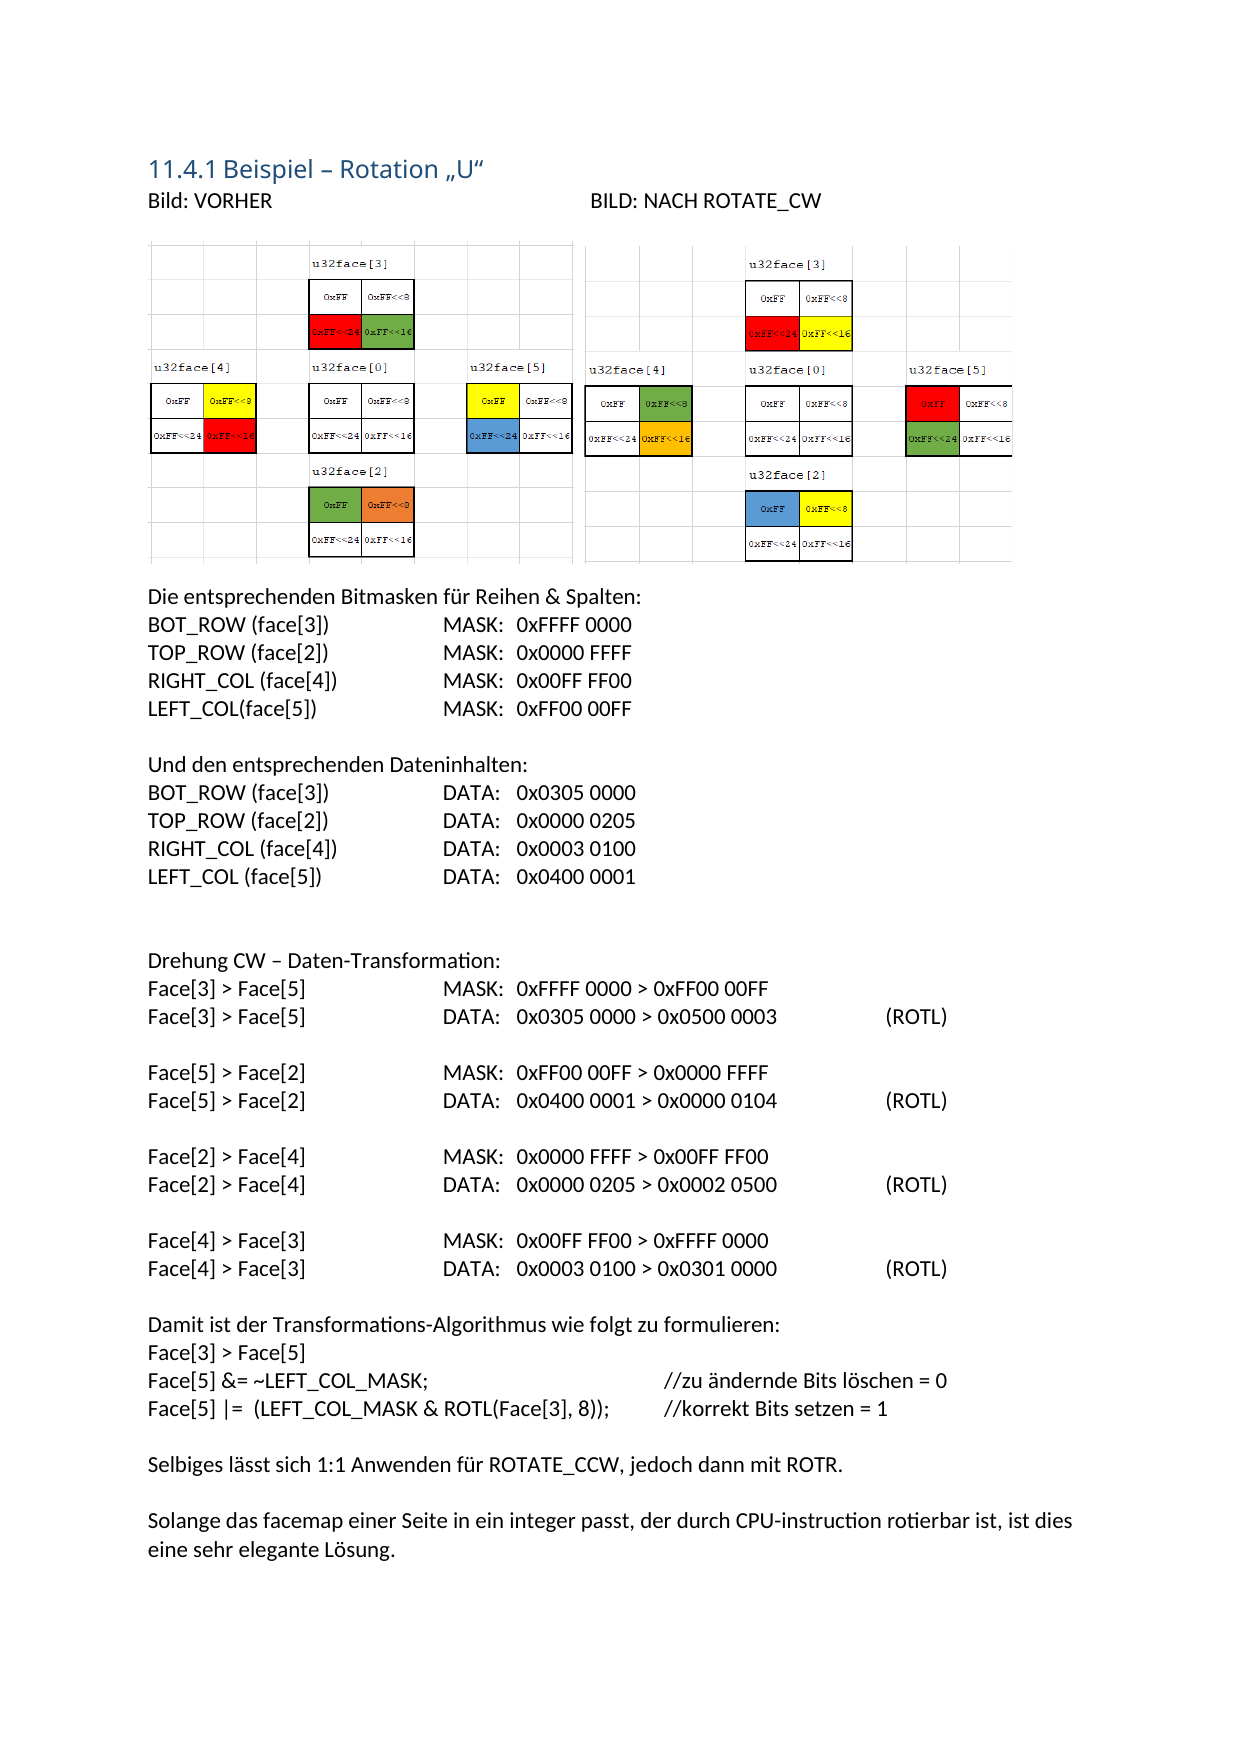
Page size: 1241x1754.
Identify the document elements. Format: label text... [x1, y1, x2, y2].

text Selbiges lässt sich 1:1 Anwenden für ROTATE_CCW, jedoch dann mit ROTR. [148, 1451, 1093, 1479]
text Face[4] > Face[3] DATA: 0x0003 0100 > 0x0301 0000 (ROTL) [148, 1254, 1093, 1282]
text RIGHT_COL (face[4]) MASK: 0x00FF FF00 [148, 666, 1093, 694]
text Face[2] > Face[4] MASK: 0x0000 FFFF > 0x00FF FF00 [148, 1142, 1093, 1170]
text Face[3] > Face[5] DATA: 0x0305 0000 > 0x0500 0003 (ROTL) [148, 1002, 1093, 1030]
text Solange das facemap einer Seite in ein integer passt, der durch CPU-instruction rotierbar ist, ist dies eine sehr elegante Lösung. [148, 1507, 1093, 1563]
text Face[3] > Face[5] [148, 1338, 1093, 1367]
text LEFT_COL (face[5]) DATA: 0x0400 0001 [148, 862, 1093, 890]
text RIGHT_COL (face[4]) DATA: 0x0003 0100 [148, 834, 1093, 862]
text Damit ist der Transformations-Algorithmus wie folgt zu formulieren: [148, 1311, 1093, 1338]
text TOP_ROW (face[2]) MASK: 0x0000 FFFF [148, 638, 1093, 666]
picture [584, 246, 1013, 564]
text Face[4] > Face[3] MASK: 0x00FF FF00 > 0xFFFF 0000 [148, 1226, 1093, 1254]
text TOP_ROW (face[2]) DATA: 0x0000 0205 [148, 806, 1093, 834]
text Die entsprechenden Bitmasken für Reihen & Spalten: [148, 582, 1093, 610]
text Face[3] > Face[5] MASK: 0xFFFF 0000 > 0xFF00 00FF [148, 974, 1093, 1002]
text Bild: VORHER BILD: NACH ROTATE_CW [148, 186, 1093, 214]
text Face[2] > Face[4] DATA: 0x0000 0205 > 0x0002 0500 (ROTL) [148, 1170, 1093, 1198]
text Face[5] > Face[2] DATA: 0x0400 0001 > 0x0000 0104 (ROTL) [148, 1086, 1093, 1114]
text Face[5] > Face[2] MASK: 0xFF00 00FF > 0x0000 FFFF [148, 1058, 1093, 1086]
text LEFT_COL(face[5]) MASK: 0xFF00 00FF [148, 694, 1093, 722]
text Drehung CW – Daten-Transformation: [148, 946, 1093, 974]
text BOT_ROW (face[3]) MASK: 0xFFFF 0000 [148, 610, 1093, 638]
subtitle Beispiel – Rotation „U“ [148, 152, 1093, 186]
text Face[5] &= ~LEFT_COL_MASK; //zu ändernde Bits löschen = 0 [148, 1367, 1093, 1394]
text Face[5] |= (LEFT_COL_MASK & ROTL(Face[3], 8)); //korrekt Bits setzen = 1 [148, 1394, 1093, 1423]
picture [147, 241, 574, 564]
text Und den entsprechenden Dateninhalten: [148, 750, 1093, 778]
text BOT_ROW (face[3]) DATA: 0x0305 0000 [148, 778, 1093, 806]
